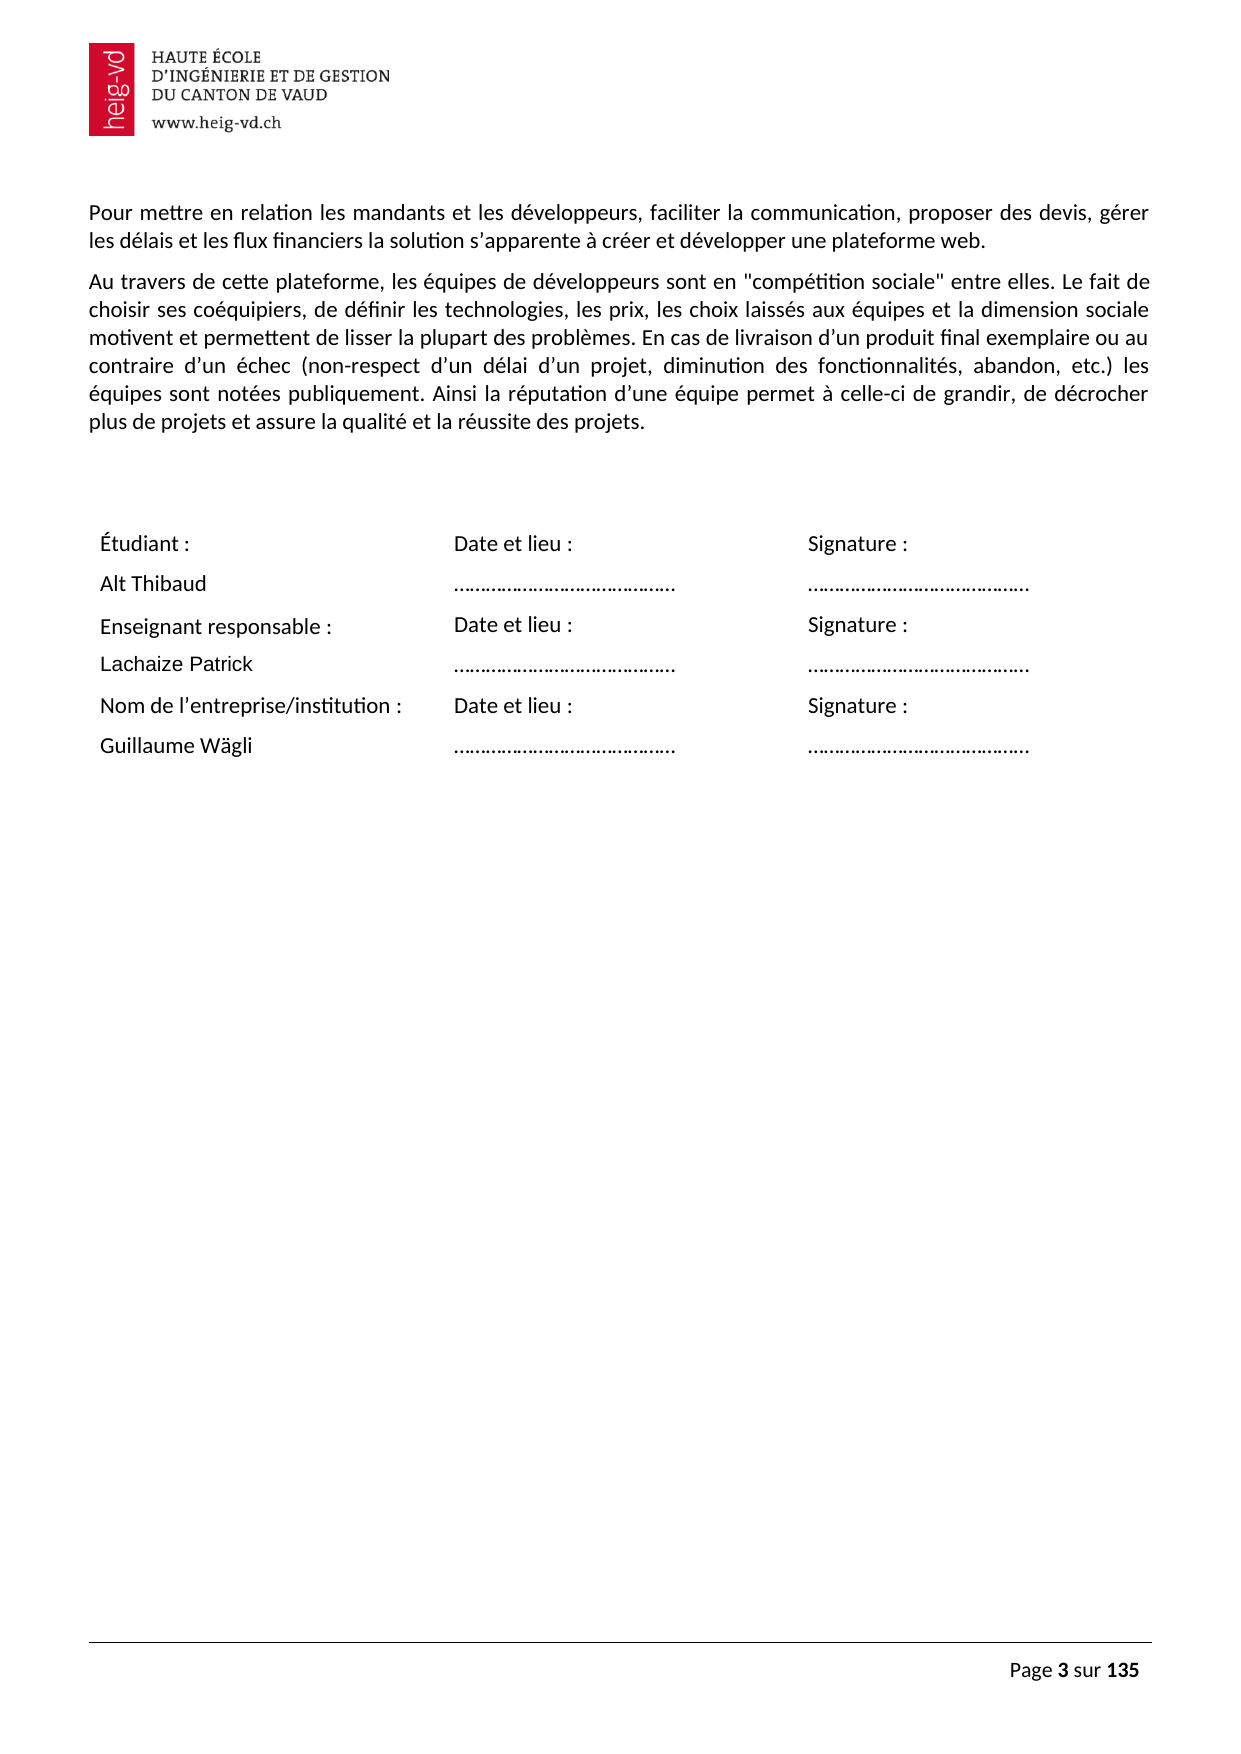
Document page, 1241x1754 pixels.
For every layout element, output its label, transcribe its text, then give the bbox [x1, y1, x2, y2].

table_header Signature : …………………………………… [797, 529, 1151, 610]
table_cell Signature : …………………………………… [797, 610, 1151, 691]
table_cell Signature : …………………………………… [797, 691, 1151, 772]
table_header Date et lieu : …………………………………… [443, 529, 797, 610]
table_cell Enseignant responsable : [89, 610, 443, 691]
table_header Étudiant : [89, 529, 443, 610]
table_cell Date et lieu : …………………………………… [443, 610, 797, 691]
table_cell Date et lieu : …………………………………… [443, 691, 797, 772]
table_cell : [89, 691, 443, 772]
picture [89, 43, 389, 136]
